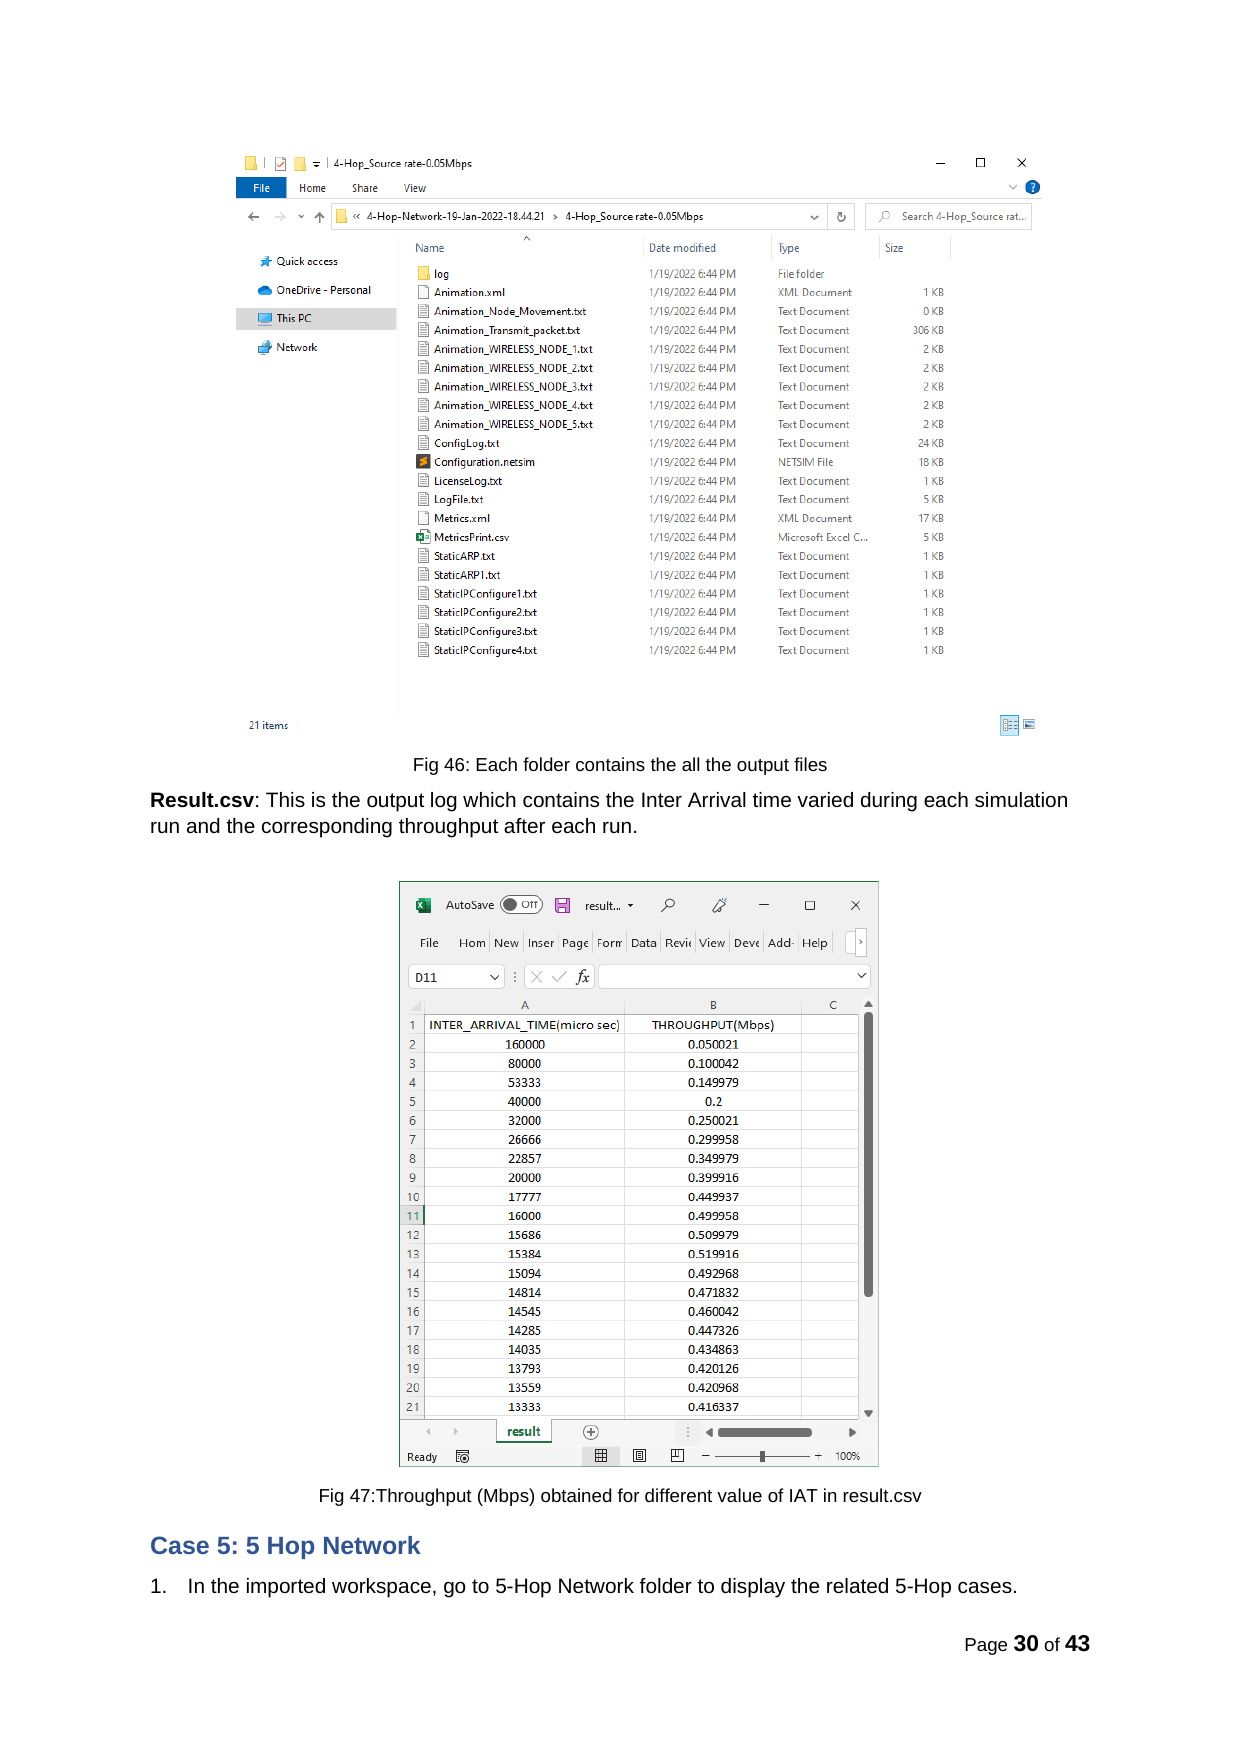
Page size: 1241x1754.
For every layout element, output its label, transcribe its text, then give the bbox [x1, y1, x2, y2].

list In the imported workspace, go to 5-Hop Network folder to display the related 5-Hop cases. [150, 1574, 1090, 1598]
picture [399, 881, 879, 1467]
text Fig 46: Each folder contains the all the output files [150, 754, 1090, 775]
text Result.csv: This is the output log which contains the Inter Arrival time varied during each simulation run and the corresponding throughput after each run. [150, 788, 1090, 837]
subtitle Case 5: 5 Hop Network [150, 1531, 1090, 1560]
text Fig 47:Throughput (Mbps) obtained for different value of IAT in result.csv [150, 1485, 1090, 1506]
picture [235, 150, 1043, 736]
